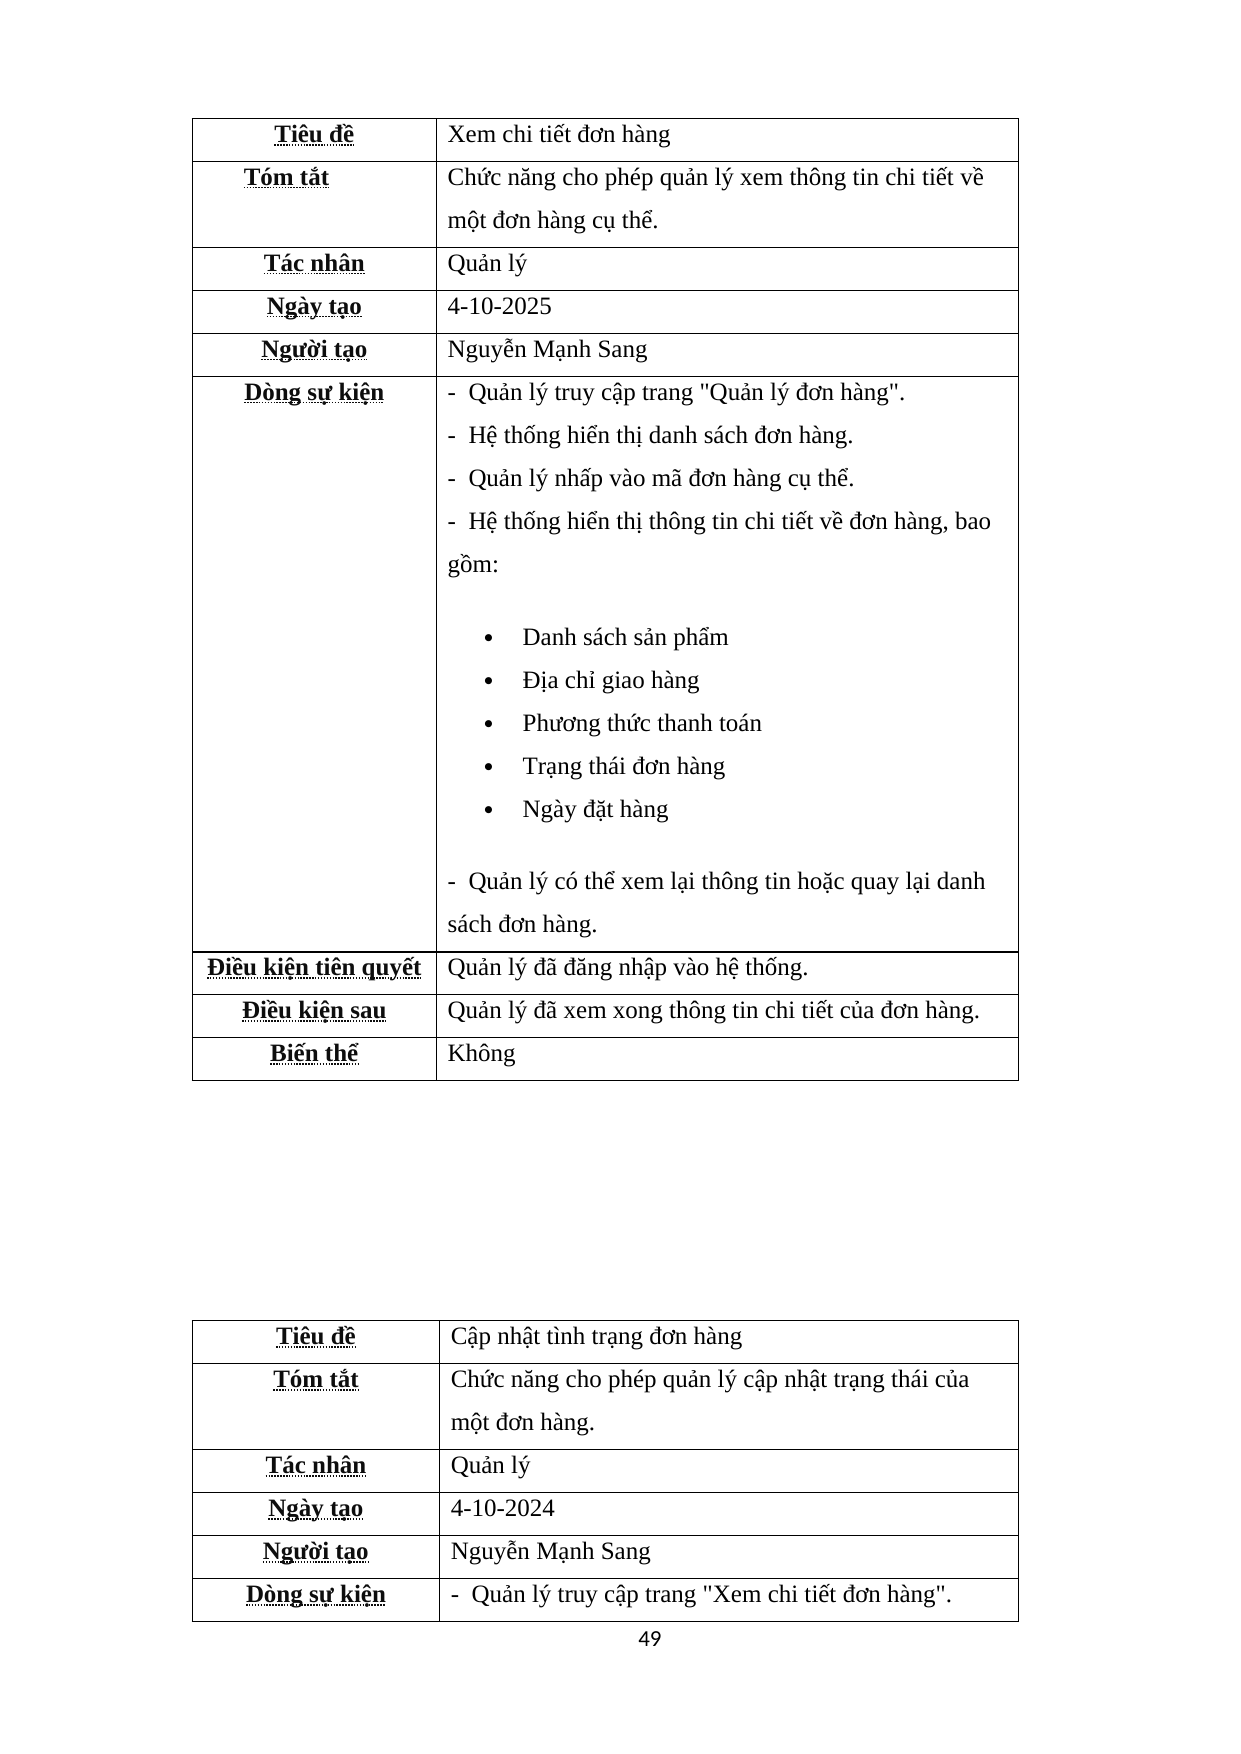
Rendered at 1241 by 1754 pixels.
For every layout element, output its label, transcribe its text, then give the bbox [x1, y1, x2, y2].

table_header Xem chi tiết đơn hàng [437, 119, 1018, 161]
table_cell Ngày tạo [193, 291, 436, 333]
table_header Tiêu đề [193, 1321, 439, 1363]
table_header Cập nhật tình trạng đơn hàng [440, 1321, 1018, 1363]
table_cell Quản lý đã đăng nhập vào hệ thống. [437, 953, 1018, 994]
table_cell Điều kiện sau [193, 995, 436, 1037]
table_cell Tác nhân [193, 1450, 439, 1492]
table_cell Tóm tắt [193, 1364, 439, 1449]
table_cell Chức năng cho phép quản lý cập nhật trạng thái của một đơn hàng. [440, 1364, 1018, 1449]
table_cell Quản lý [437, 248, 1018, 290]
table_cell Quản lý [440, 1450, 1018, 1492]
table_cell Tác nhân [193, 248, 436, 290]
table_cell Điều kiện tiên quyết [193, 953, 436, 994]
table_cell Nguyễn Mạnh Sang [440, 1536, 1018, 1578]
table_cell Quản lý đã xem xong thông tin chi tiết của đơn hàng. [437, 995, 1018, 1037]
table_cell 4-10-2025 [437, 291, 1018, 333]
table_cell 4-10-2024 [440, 1493, 1018, 1535]
table_cell Dòng sự kiện [193, 1579, 439, 1621]
table_cell Tóm tắt [193, 162, 436, 247]
table_cell Người tạo [193, 334, 436, 376]
table_cell Không [437, 1038, 1018, 1080]
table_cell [440, 1579, 1018, 1621]
table_cell Chức năng cho phép quản lý xem thông tin chi tiết về một đơn hàng cụ thể. [437, 162, 1018, 247]
table_cell Biến thể [193, 1038, 436, 1080]
table_header Tiêu đề [193, 119, 436, 161]
table_cell - Quản lý truy cập trang "Quản lý đơn hàng". - Hệ thống hiển thị danh sách đơn hàng. - Quản lý nhấp vào mã đơn hàng cụ thể. - Hệ thống hiển thị thông tin chi tiết về đơn hàng, bao gồm: Danh sách sản phẩm Địa chỉ giao hàng Phương thức thanh toán Trạng thái đơn hàng Ngày đặt hàng - Quản lý có thể xem lại thông tin hoặc quay lại danh sách đơn hàng. [437, 377, 1018, 951]
table_cell Người tạo [193, 1536, 439, 1578]
table_cell Dòng sự kiện [193, 377, 436, 951]
table_cell Nguyễn Mạnh Sang [437, 334, 1018, 376]
table_cell Ngày tạo [193, 1493, 439, 1535]
